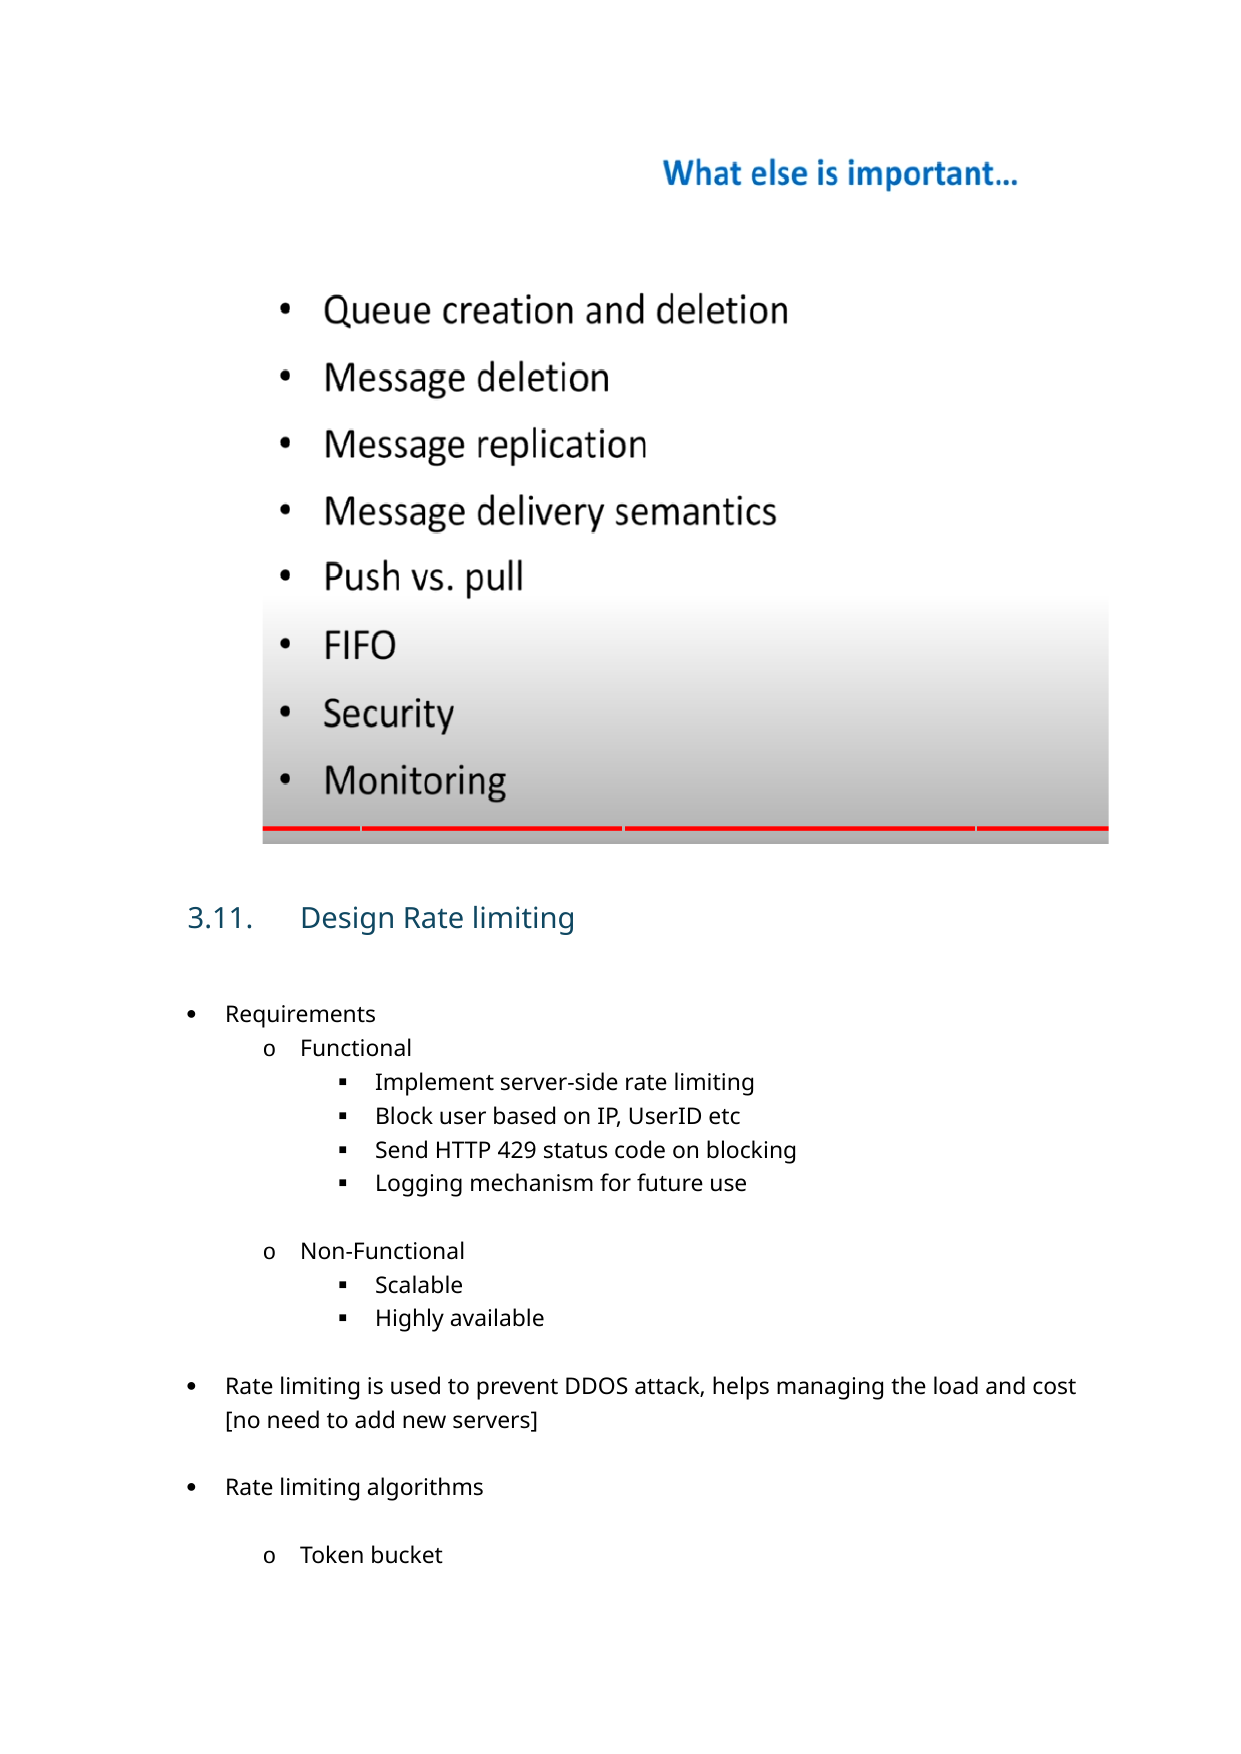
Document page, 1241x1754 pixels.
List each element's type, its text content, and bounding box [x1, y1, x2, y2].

list Highly available [337, 1302, 1090, 1334]
list Rate limiting algorithms [187, 1471, 1090, 1502]
list Requirements [187, 998, 1090, 1030]
list Block user based on IP, UserID etc [337, 1100, 1090, 1131]
list Implement server-side rate limiting [337, 1066, 1090, 1097]
list Rate limiting is used to prevent DDOS attack, helps managing the load and cost [no need to add new servers] [187, 1370, 1090, 1435]
list Logging mechanism for future use [337, 1167, 1090, 1198]
subtitle Design Rate limiting [187, 897, 1090, 937]
list Token bucket [262, 1539, 1090, 1570]
list Send HTTP 429 status code on blocking [337, 1133, 1090, 1165]
list Non-Functional [262, 1235, 1090, 1266]
list Scalable [337, 1269, 1090, 1300]
list Functional [262, 1032, 1090, 1063]
picture [262, 150, 1109, 844]
